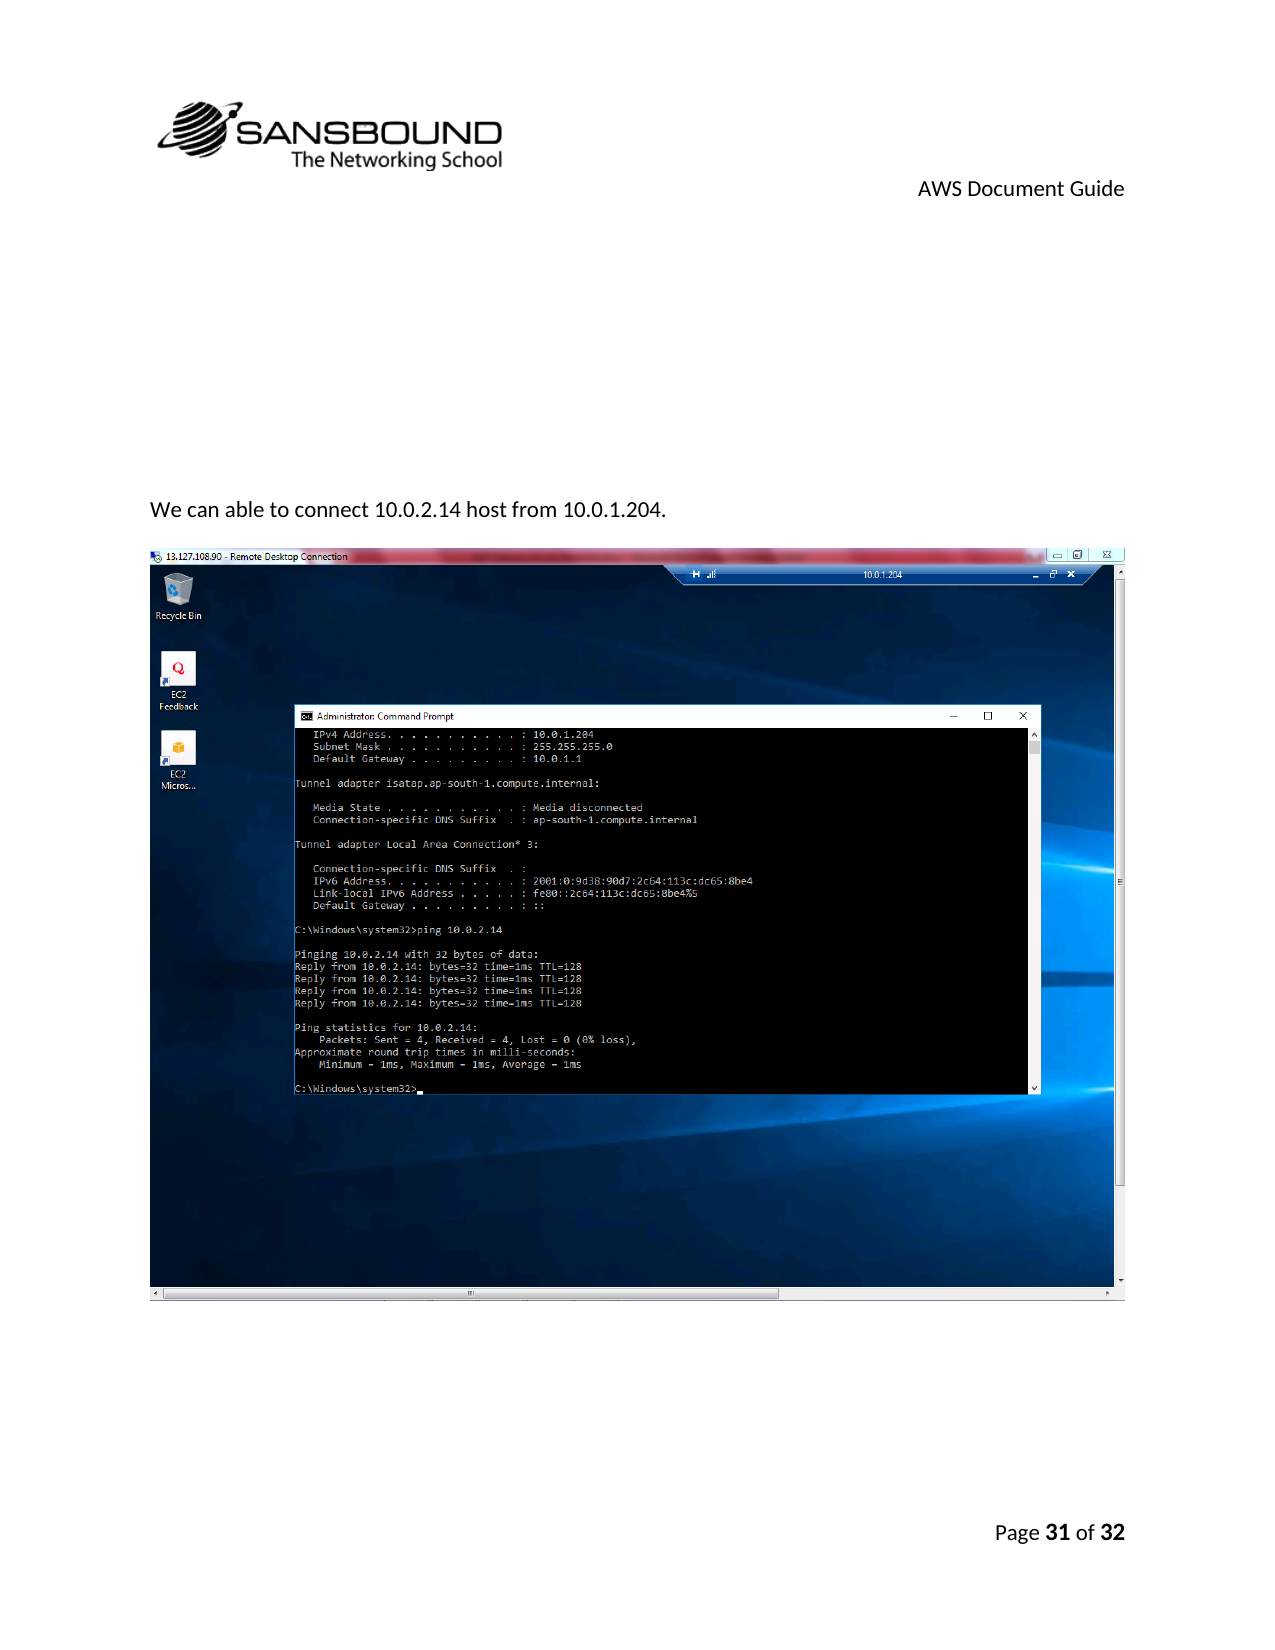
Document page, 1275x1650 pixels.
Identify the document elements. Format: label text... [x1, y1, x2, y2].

picture [150, 548, 1125, 1301]
picture [150, 75, 514, 197]
text We can able to connect 10.0.2.14 host from 10.0.1.204. [150, 495, 1125, 523]
